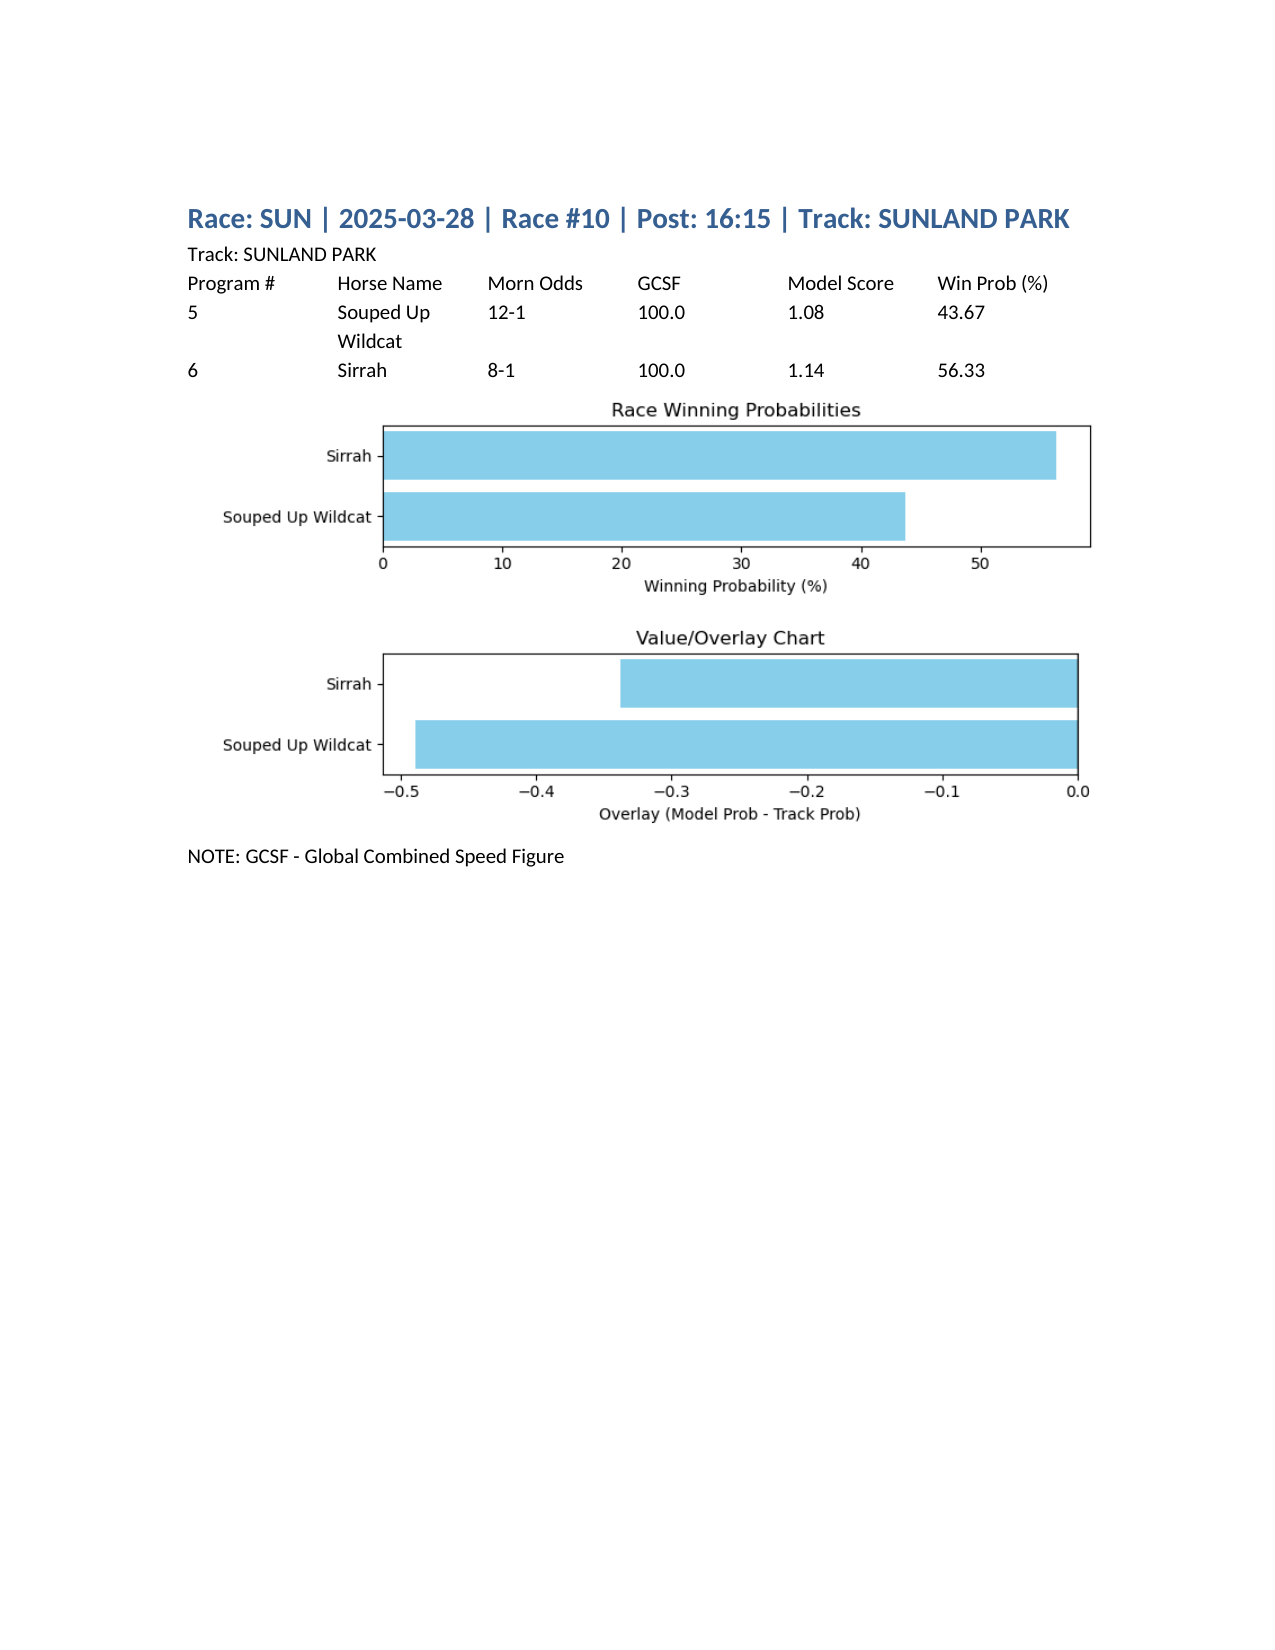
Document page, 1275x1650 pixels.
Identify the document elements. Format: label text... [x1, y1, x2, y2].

subtitle Race: SUN | 2025-03-28 | Race #10 | Post: 16:15 | Track: SUNLAND PARK [187, 200, 1087, 236]
picture [206, 615, 1107, 840]
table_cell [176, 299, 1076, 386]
text NOTE: GCSF - Global Combined Speed Figure [187, 844, 1087, 869]
text Track: SUNLAND PARK [187, 241, 1087, 266]
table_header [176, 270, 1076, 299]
picture [206, 386, 1107, 612]
